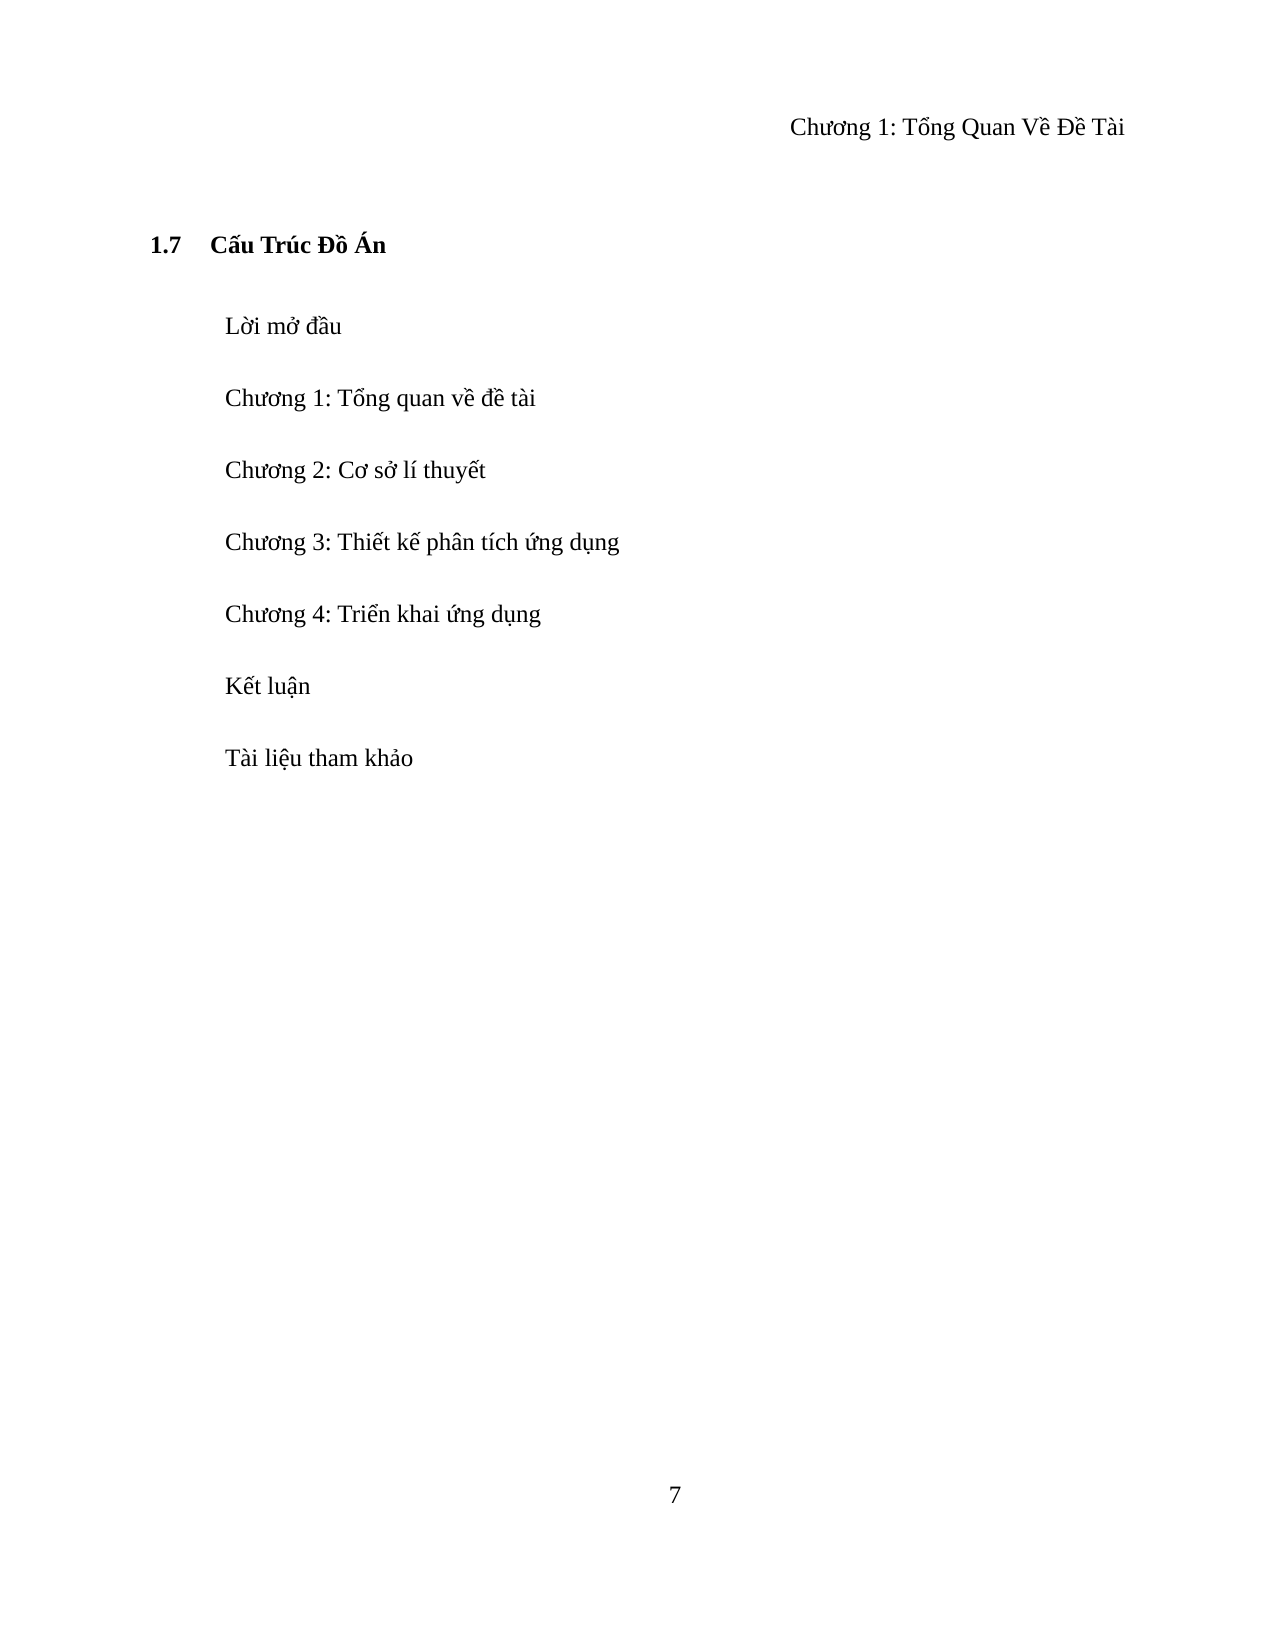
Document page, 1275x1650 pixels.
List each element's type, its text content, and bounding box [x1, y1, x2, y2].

text Kết luận [150, 671, 1125, 700]
text Chương 2: Cơ sở lí thuyết [150, 455, 1125, 484]
text Tài liệu tham khảo [150, 743, 1125, 772]
text Chương 3: Thiết kế phân tích ứng dụng [150, 527, 1125, 556]
text Lời mở đầu [150, 311, 1125, 340]
text Chương 1: Tổng quan về đề tài [150, 383, 1125, 412]
text Chương 4: Triển khai ứng dụng [150, 599, 1125, 628]
subtitle Cấu Trúc Đồ Án [150, 231, 1125, 259]
